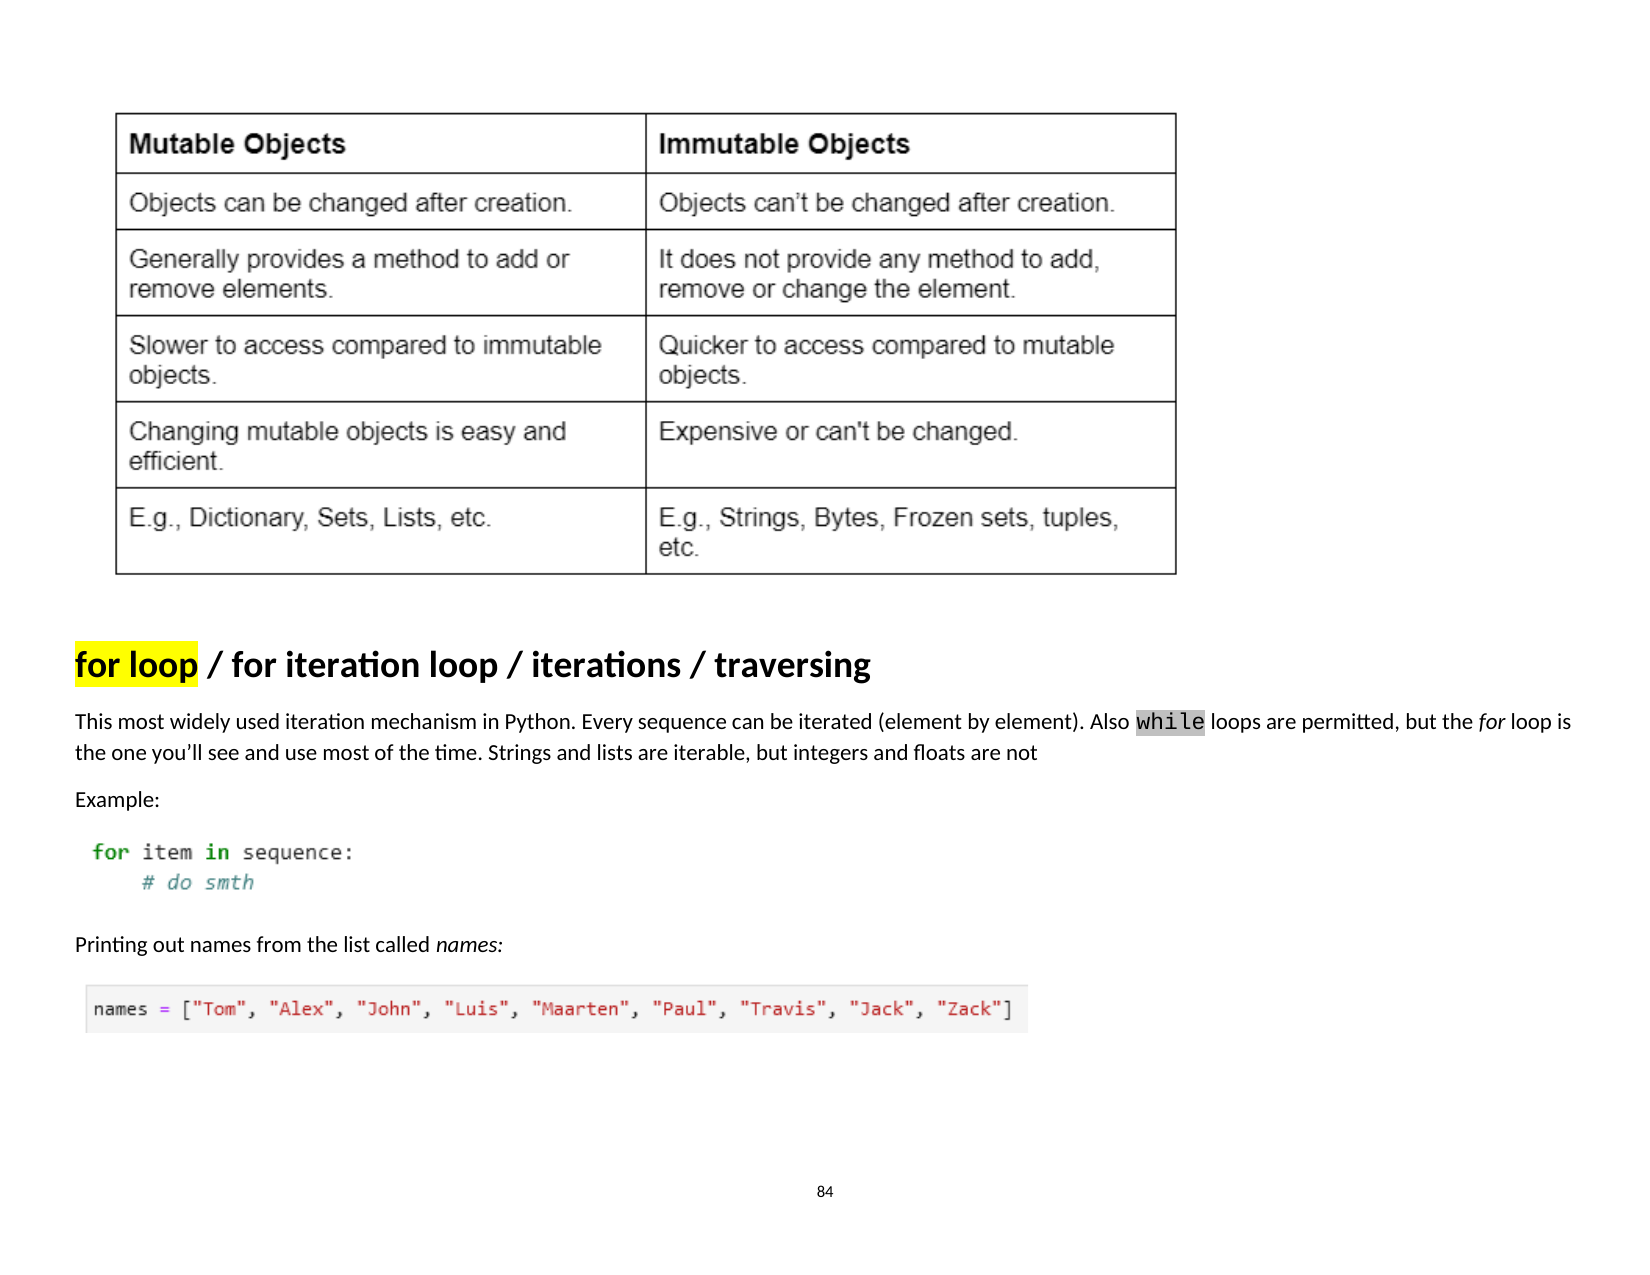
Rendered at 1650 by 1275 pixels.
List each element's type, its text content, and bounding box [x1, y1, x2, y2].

picture [75, 832, 382, 912]
text Printing out names from the list called names: [75, 931, 1575, 959]
picture [75, 75, 1202, 622]
text Example: [75, 785, 1575, 813]
picture [75, 977, 1029, 1033]
text This most widely used iteration mechanism in Python. Every sequence can be iterated (element by element). Also while loops are permitted, but the for loop is the one you’ll see and use most of the time. Strings and lists are iterable, but integers and floats are not [75, 707, 1575, 766]
text for loop / for iteration loop / iterations / traversing [198, 641, 1575, 687]
